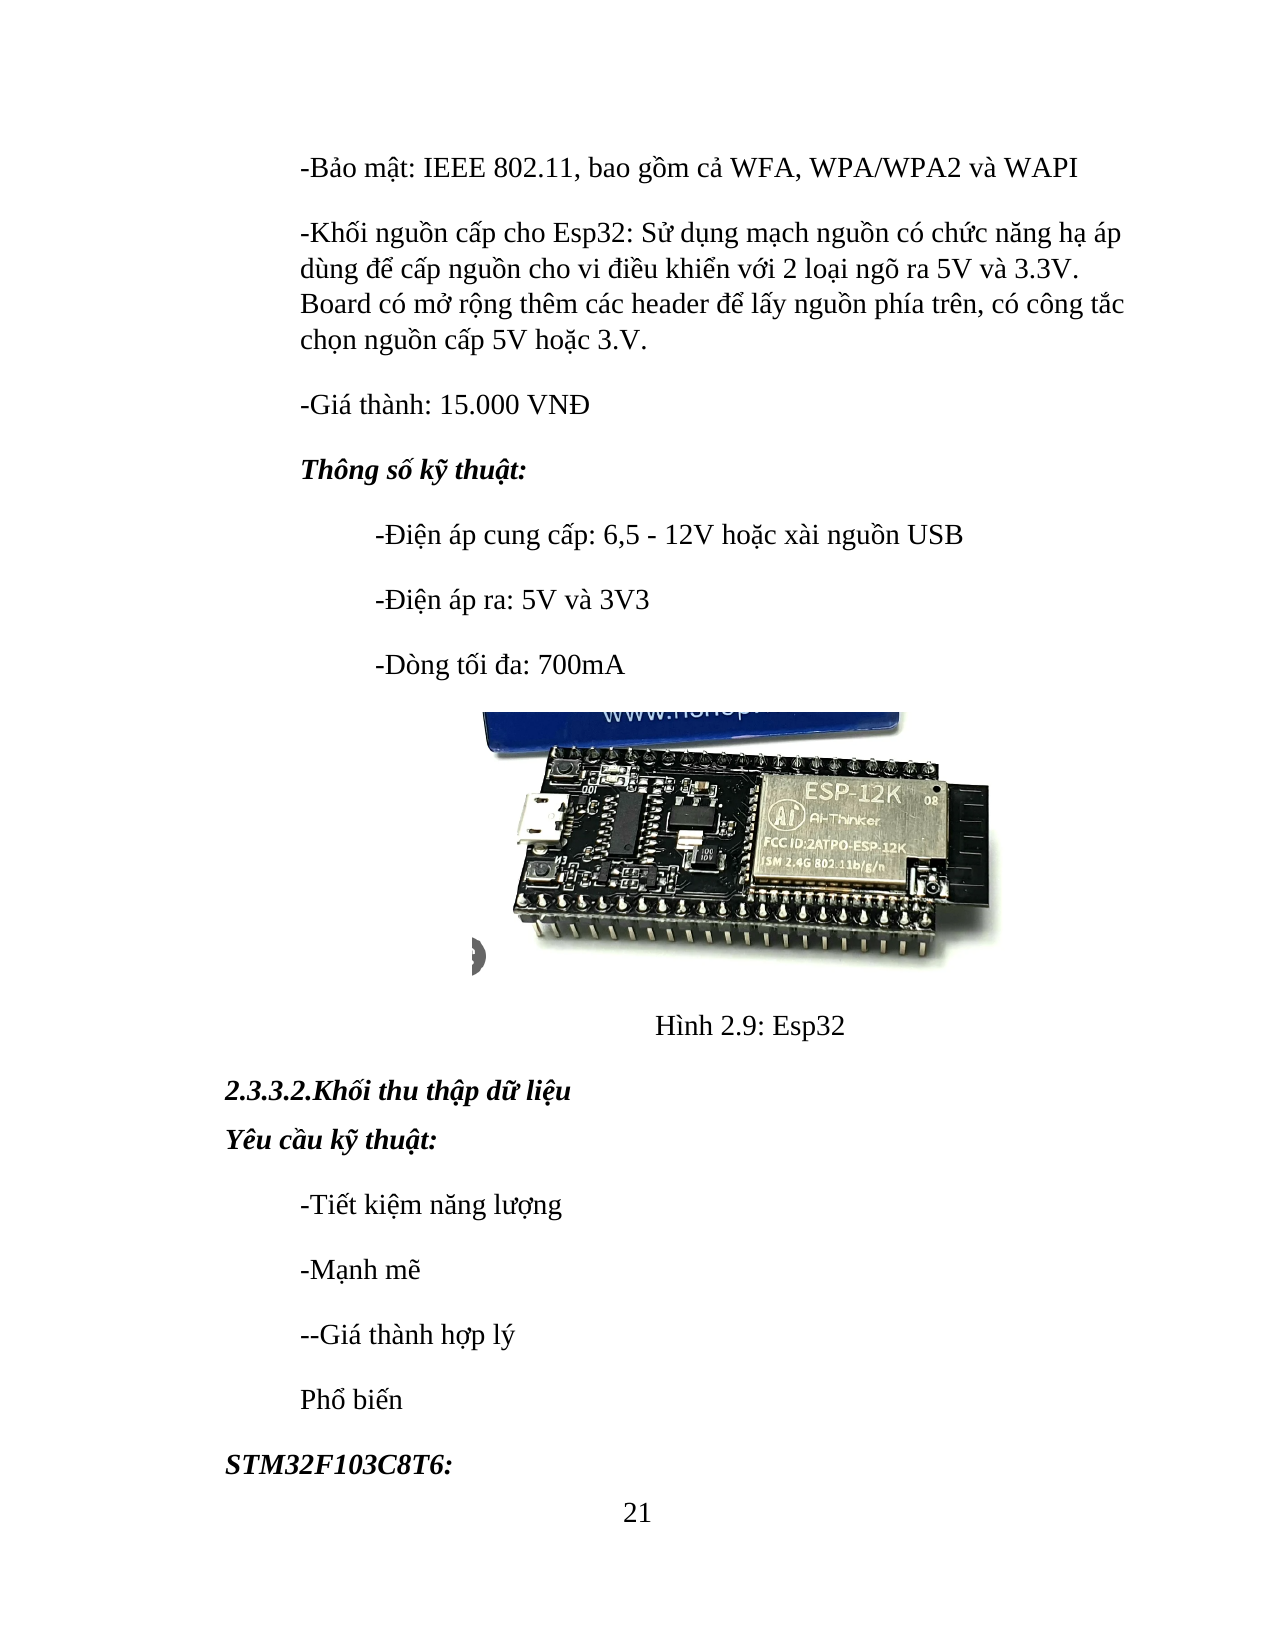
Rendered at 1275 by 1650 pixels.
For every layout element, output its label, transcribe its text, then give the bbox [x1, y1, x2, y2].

text -Mạnh mẽ [300, 1252, 1125, 1285]
text Thông số kỹ thuật: [300, 452, 1125, 486]
text Yêu cầu kỹ thuật: [150, 1122, 1125, 1155]
text Hình 2.9: Esp32 [375, 1008, 1125, 1042]
text -Bảo mật: IEEE 802.11, bao gồm cả WFA, WPA/WPA2 và WAPI [300, 150, 1125, 183]
text STM32F103C8T6: [150, 1447, 1125, 1480]
picture [472, 712, 1029, 977]
text -Điện áp ra: 5V và 3V3 [375, 582, 1125, 616]
text -Khối nguồn cấp cho Esp32: Sử dụng mạch nguồn có chức năng hạ áp dùng để cấp nguồn cho vi điều khiển với 2 loại ngõ ra 5V và 3.3V. Board có mở rộng thêm các header để lấy nguồn phía trên, có công tắc chọn nguồn cấp 5V hoặc 3.V. [300, 215, 1125, 356]
text Phổ biến [300, 1382, 1125, 1415]
text --Giá thành hợp lý [300, 1317, 1125, 1350]
text -Dòng tối đa: 700mA [375, 647, 1125, 681]
text -Tiết kiệm năng lượng [300, 1187, 1125, 1220]
text -Giá thành: 15.000 VNĐ [300, 387, 1125, 421]
text -Điện áp cung cấp: 6,5 - 12V hoặc xài nguồn USB [375, 517, 1125, 551]
subtitle 2.3.3.2.Khối thu thập dữ liệu [225, 1073, 1125, 1107]
